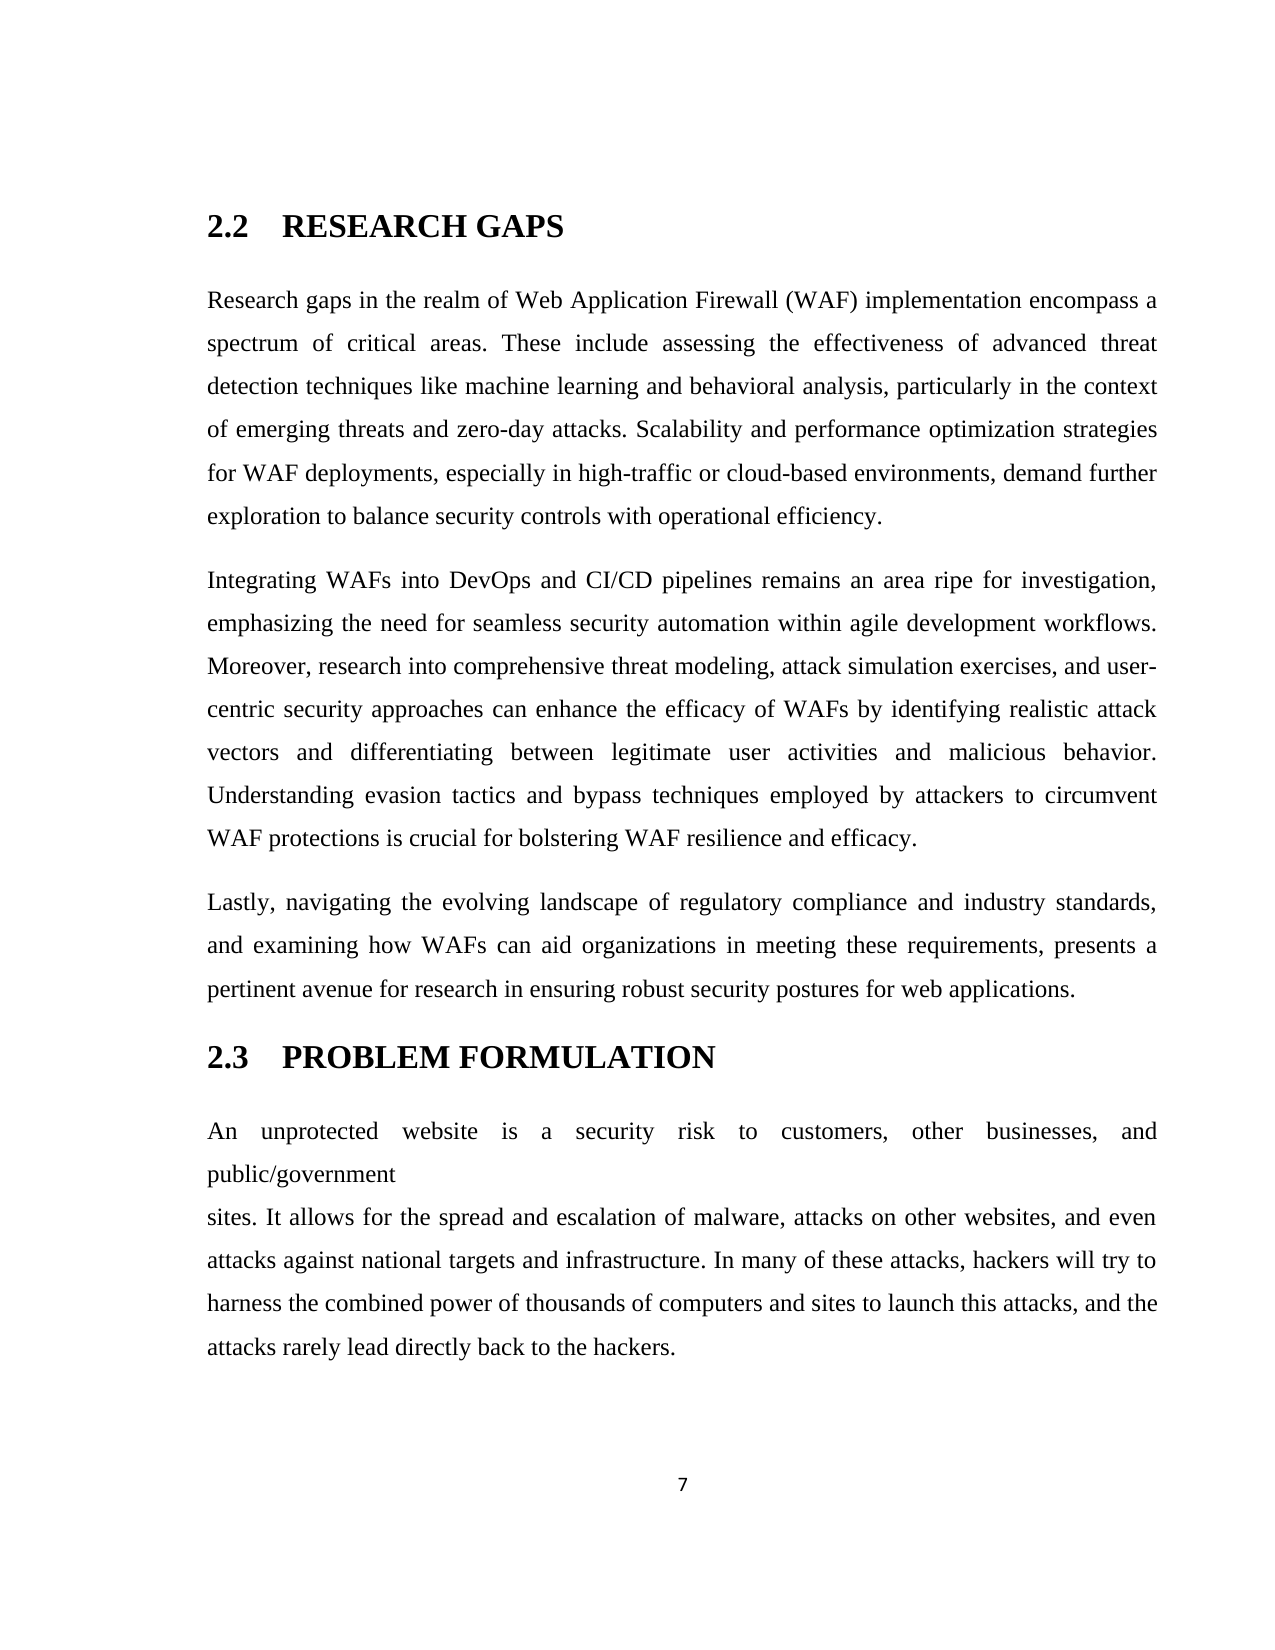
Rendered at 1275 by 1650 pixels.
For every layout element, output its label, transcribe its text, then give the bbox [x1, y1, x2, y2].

text An unprotected website is a security risk to customers, other businesses, and public/government [207, 1116, 1158, 1188]
text 2.3 PROBLEM FORMULATION [207, 1038, 1158, 1076]
text 2.2 RESEARCH GAPS [207, 207, 1158, 245]
text Integrating WAFs into DevOps and CI/CD pipelines remains an area ripe for investigation, emphasizing the need for seamless security automation within agile development workflows. Moreover, research into comprehensive threat modeling, attack simulation exercises, and user-centric security approaches can enhance the efficacy of WAFs by identifying realistic attack vectors and differentiating between legitimate user activities and malicious behavior. Understanding evasion tactics and bypass techniques employed by attackers to circumvent WAF protections is crucial for bolstering WAF resilience and efficacy. [207, 565, 1158, 852]
text Research gaps in the realm of Web Application Firewall (WAF) implementation encompass a spectrum of critical areas. These include assessing the effectiveness of advanced threat detection techniques like machine learning and behavioral analysis, particularly in the context of emerging threats and zero-day attacks. Scalability and performance optimization strategies for WAF deployments, especially in high-traffic or cloud-based environments, demand further exploration to balance security controls with operational efficiency. [207, 285, 1158, 529]
text Lastly, navigating the evolving landscape of regulatory compliance and industry standards, and examining how WAFs can aid organizations in meeting these requirements, presents a pertinent avenue for research in ensuring robust security postures for web applications. [207, 887, 1158, 1002]
text sites. It allows for the spread and escalation of malware, attacks on other websites, and even attacks against national targets and infrastructure. In many of these attacks, hackers will try to harness the combined power of thousands of computers and sites to launch this attacks, and the attacks rarely lead directly back to the hackers. [207, 1202, 1158, 1360]
